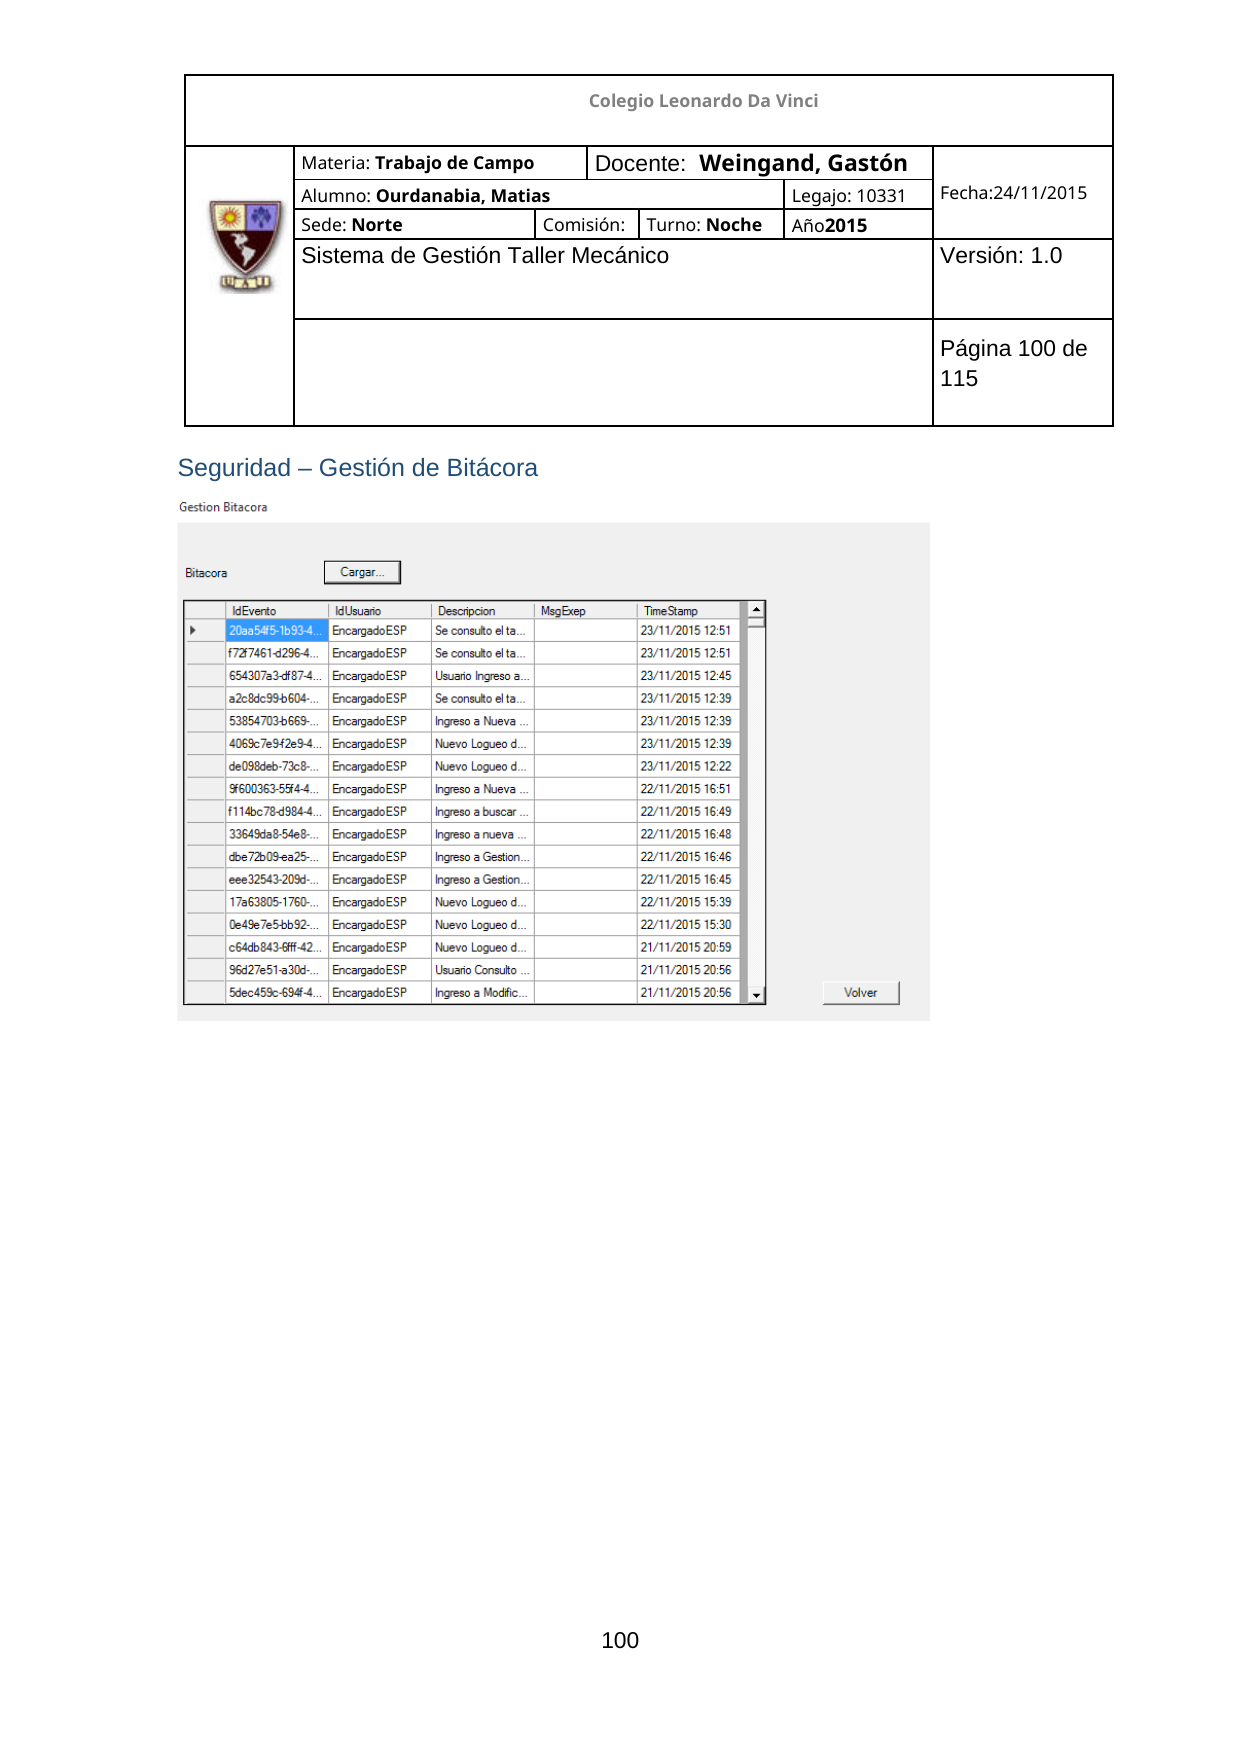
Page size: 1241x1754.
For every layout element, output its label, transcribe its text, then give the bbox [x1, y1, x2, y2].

subtitle Seguridad – Gestión de Bitácora [177, 453, 1063, 482]
picture [177, 498, 931, 1021]
